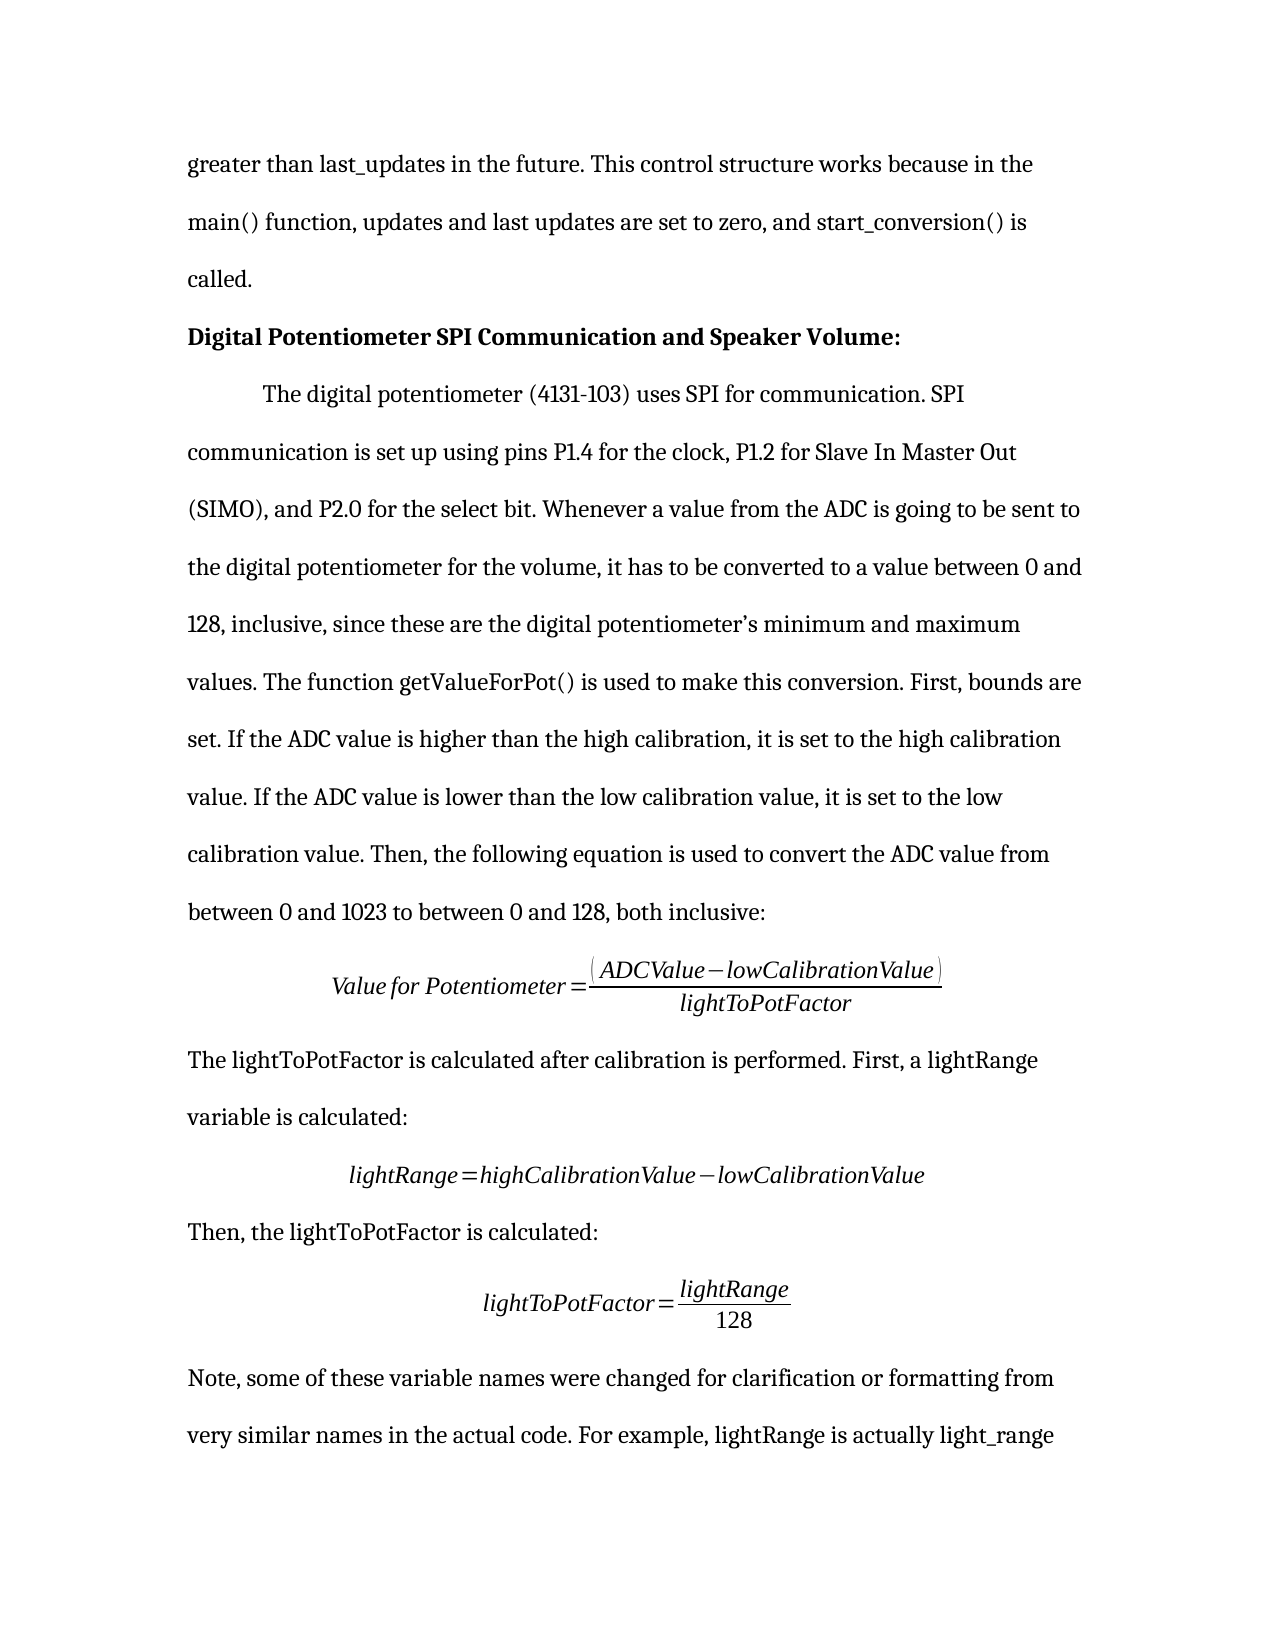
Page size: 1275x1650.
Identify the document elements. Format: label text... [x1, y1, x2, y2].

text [187, 150, 1087, 294]
text Digital Potentiometer SPI Communication and Speaker Volume: [187, 322, 1087, 351]
text The digital potentiometer (4131-103) uses SPI for communication. SPI communication is set up using pins P1.4 for the clock, P1.2 for Slave In Master Out (SIMO), and P2.0 for the select bit. Whenever a value from the ADC is going to be sent to the digital potentiometer for the volume, it has to be converted to a value between 0 and 128, inclusive, since these are the digital potentiometer’s minimum and maximum values. The function getValueForPot() is used to make this conversion. First, bounds are set. If the ADC value is higher than the high calibration, it is set to the high calibration value. If the ADC value is lower than the low calibration value, it is set to the low calibration value. Then, the following equation is used to convert the ADC value from between 0 and 1023 to between 0 and 128, both inclusive: [187, 380, 1087, 926]
text The lightToPotFactor is calculated after calibration is performed. First, a lightRange variable is calculated: [187, 1046, 1087, 1132]
text Then, the lightToPotFactor is calculated: [187, 1218, 1087, 1247]
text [187, 1363, 1087, 1450]
